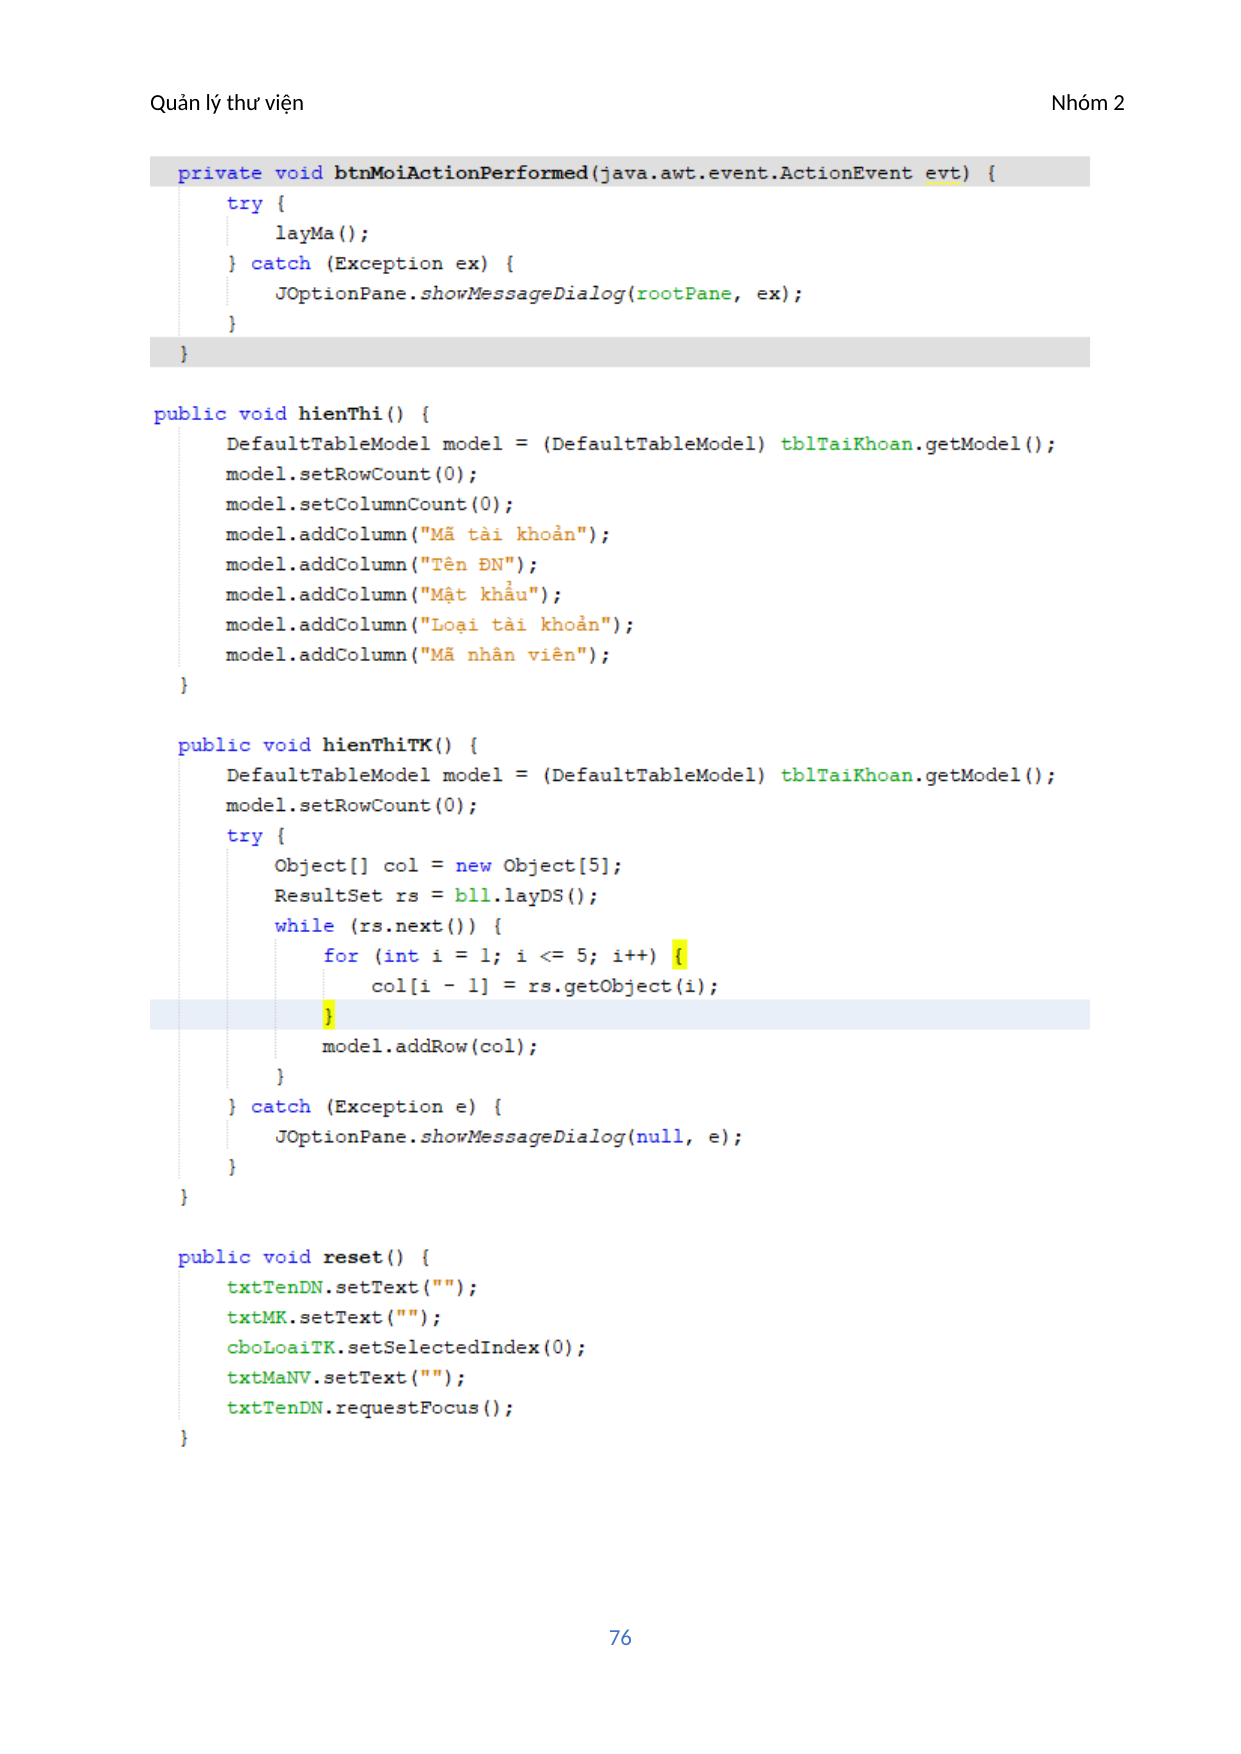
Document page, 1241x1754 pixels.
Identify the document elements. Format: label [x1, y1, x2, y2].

picture [150, 150, 1091, 1459]
